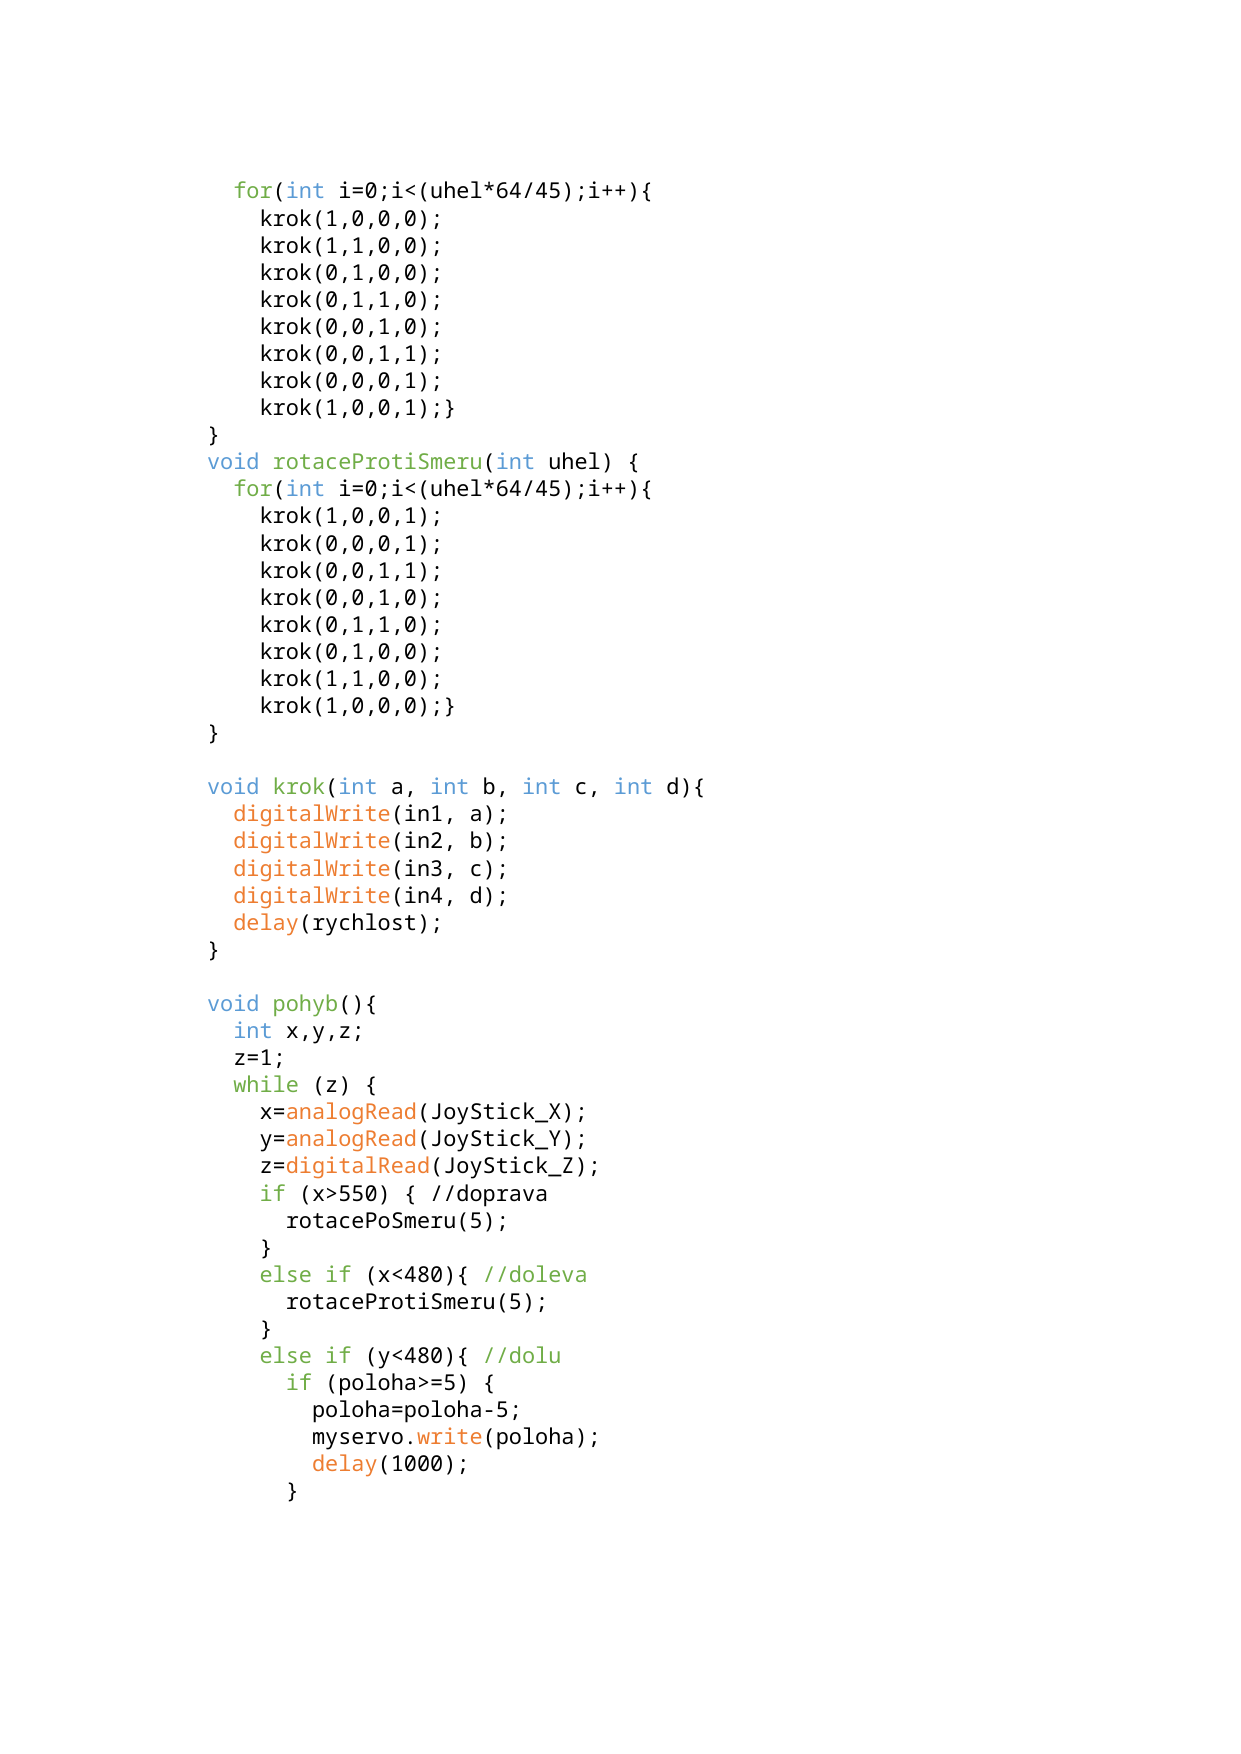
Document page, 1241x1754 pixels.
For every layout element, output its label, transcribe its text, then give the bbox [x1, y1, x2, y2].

text krok(1,1,0,0); [207, 231, 1033, 258]
text } [207, 1233, 1033, 1261]
text krok(0,0,1,0); [207, 583, 1033, 611]
text delay(1000); [207, 1450, 1033, 1477]
text for(int i=0;i<(uhel*64/45);i++){ [207, 177, 1033, 204]
text krok(0,1,0,0); [207, 638, 1033, 665]
text krok(0,0,1,1); [207, 340, 1033, 367]
text void rotaceProtiSmeru(int uhel) { [207, 448, 1033, 475]
text z=digitalRead(JoyStick_Z); [207, 1152, 1033, 1179]
text krok(1,0,0,1);} [207, 394, 1033, 421]
text krok(1,1,0,0); [207, 665, 1033, 692]
text void krok(int a, int b, int c, int d){ [207, 773, 1033, 800]
text } [207, 1477, 1033, 1504]
text } [207, 1315, 1033, 1342]
text if (poloha>=5) { [207, 1369, 1033, 1396]
text } [207, 719, 1033, 746]
text for(int i=0;i<(uhel*64/45);i++){ [207, 475, 1033, 502]
text krok(0,1,1,0); [207, 611, 1033, 638]
text krok(0,0,0,1); [207, 367, 1033, 394]
text krok(0,1,1,0); [207, 286, 1033, 313]
text z=1; [207, 1044, 1033, 1071]
text krok(0,0,0,1); [207, 529, 1033, 556]
text rotaceProtiSmeru(5); [207, 1288, 1033, 1315]
text x=analogRead(JoyStick_X); [207, 1098, 1033, 1125]
text digitalWrite(in2, b); [207, 827, 1033, 854]
text else if (x<480){ //doleva [207, 1261, 1033, 1288]
text digitalWrite(in3, c); [207, 854, 1033, 881]
text krok(0,0,1,0); [207, 313, 1033, 340]
text poloha=poloha-5; [207, 1396, 1033, 1423]
text } [207, 421, 1033, 448]
text rotacePoSmeru(5); [207, 1206, 1033, 1233]
text else if (y<480){ //dolu [207, 1342, 1033, 1369]
text krok(0,0,1,1); [207, 556, 1033, 583]
text krok(0,1,0,0); [207, 258, 1033, 286]
text krok(1,0,0,1); [207, 502, 1033, 529]
text myservo.write(poloha); [207, 1423, 1033, 1450]
text digitalWrite(in1, a); [207, 800, 1033, 827]
text delay(rychlost); [207, 908, 1033, 936]
text y=analogRead(JoyStick_Y); [207, 1125, 1033, 1152]
text void pohyb(){ [207, 990, 1033, 1017]
text if (x>550) { //doprava [207, 1179, 1033, 1206]
text krok(1,0,0,0); [207, 204, 1033, 231]
text digitalWrite(in4, d); [207, 881, 1033, 908]
text krok(1,0,0,0);} [207, 692, 1033, 719]
text while (z) { [207, 1071, 1033, 1098]
text int x,y,z; [207, 1017, 1033, 1044]
text } [207, 936, 1033, 963]
